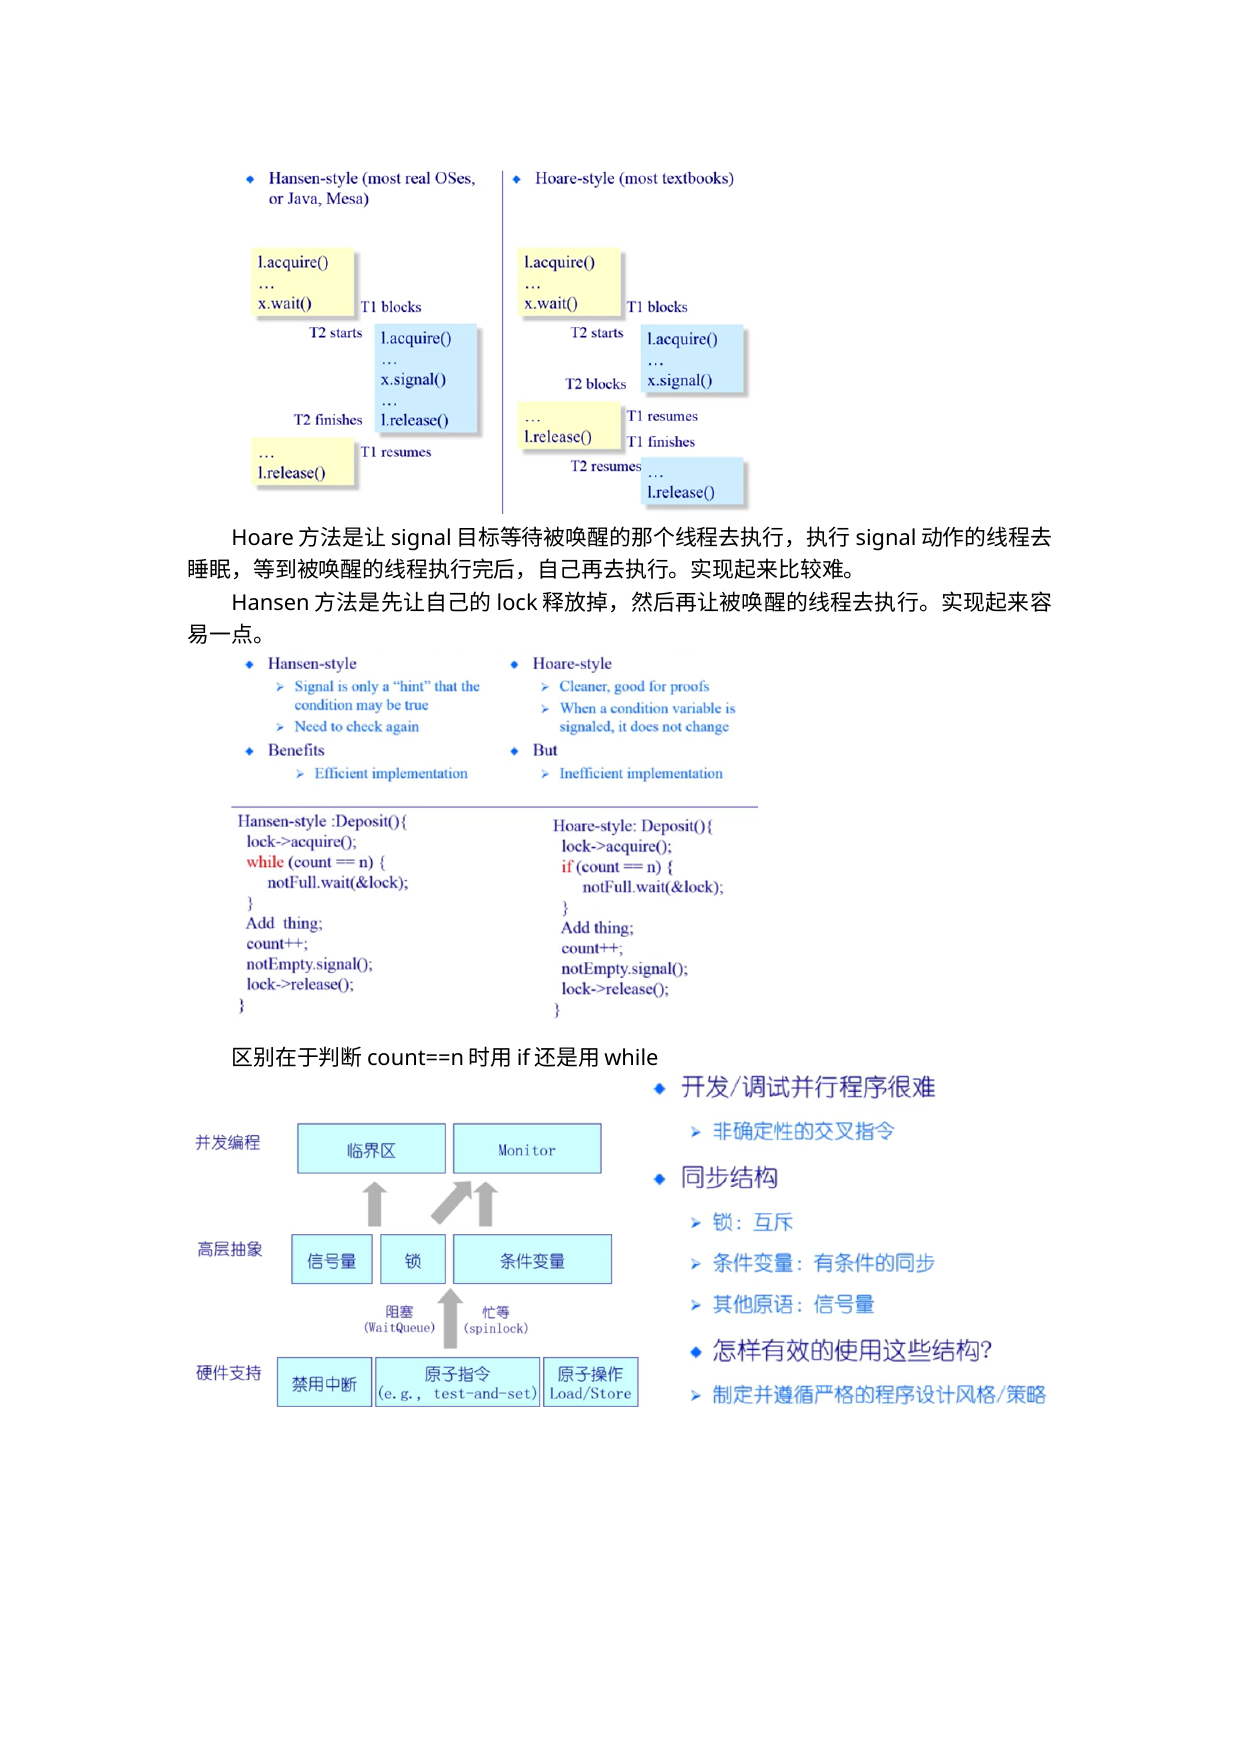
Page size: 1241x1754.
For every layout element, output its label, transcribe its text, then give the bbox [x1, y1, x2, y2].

picture [231, 649, 758, 1024]
text Hoare方法是让signal目标等待被唤醒的那个线程去执行，执行signal动作的线程去睡眠，等到被唤醒的线程执行完后，自己再去执行。实现起来比较难。 [187, 519, 1053, 584]
text Hansen方法是先让自己的lock释放掉，然后再让被唤醒的线程去执行。实现起来容易一点。 [187, 584, 1053, 649]
text 区别在于判断count==n时用if还是用while [187, 1039, 1053, 1072]
picture [231, 162, 758, 514]
picture [187, 1072, 1048, 1407]
